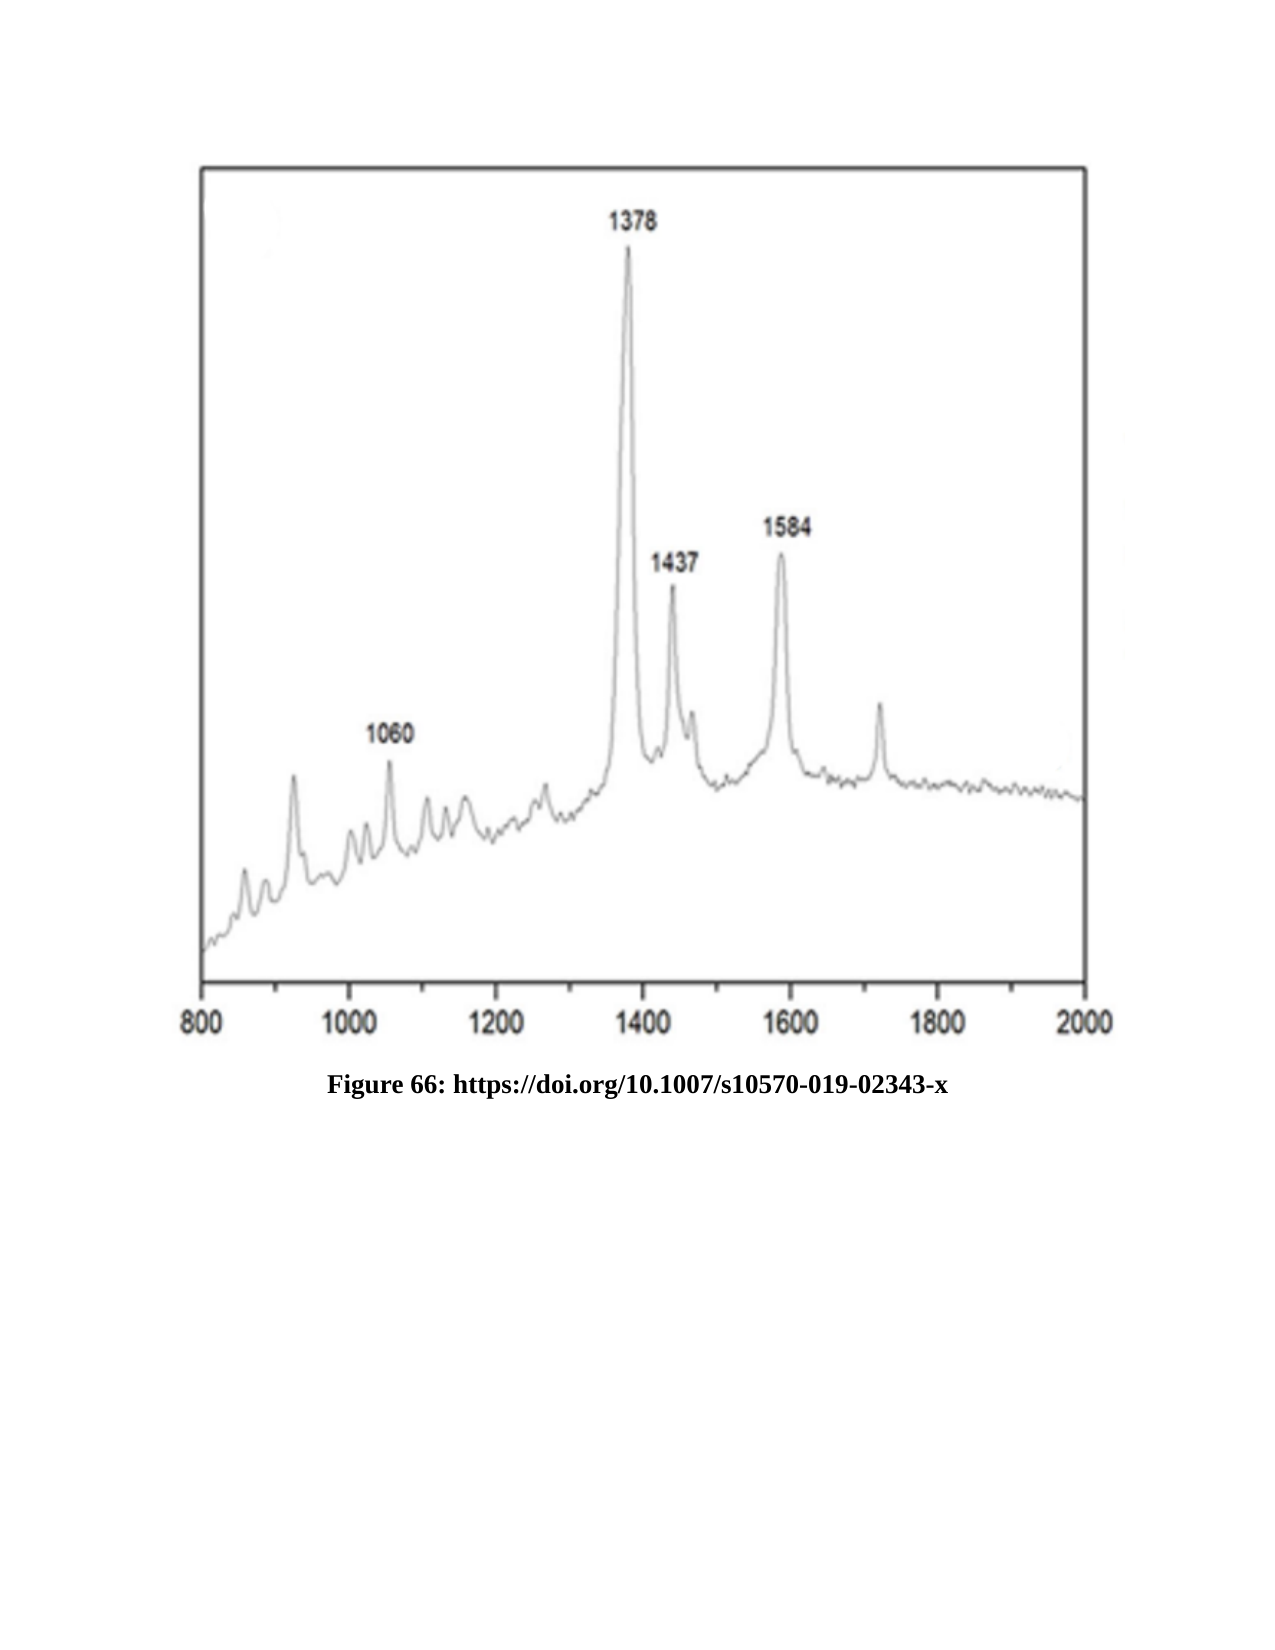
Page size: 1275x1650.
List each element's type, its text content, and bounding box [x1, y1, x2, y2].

picture [150, 150, 1125, 1048]
text Figure 66: https://doi.org/10.1007/s10570-019-02343-x [150, 1068, 1125, 1099]
